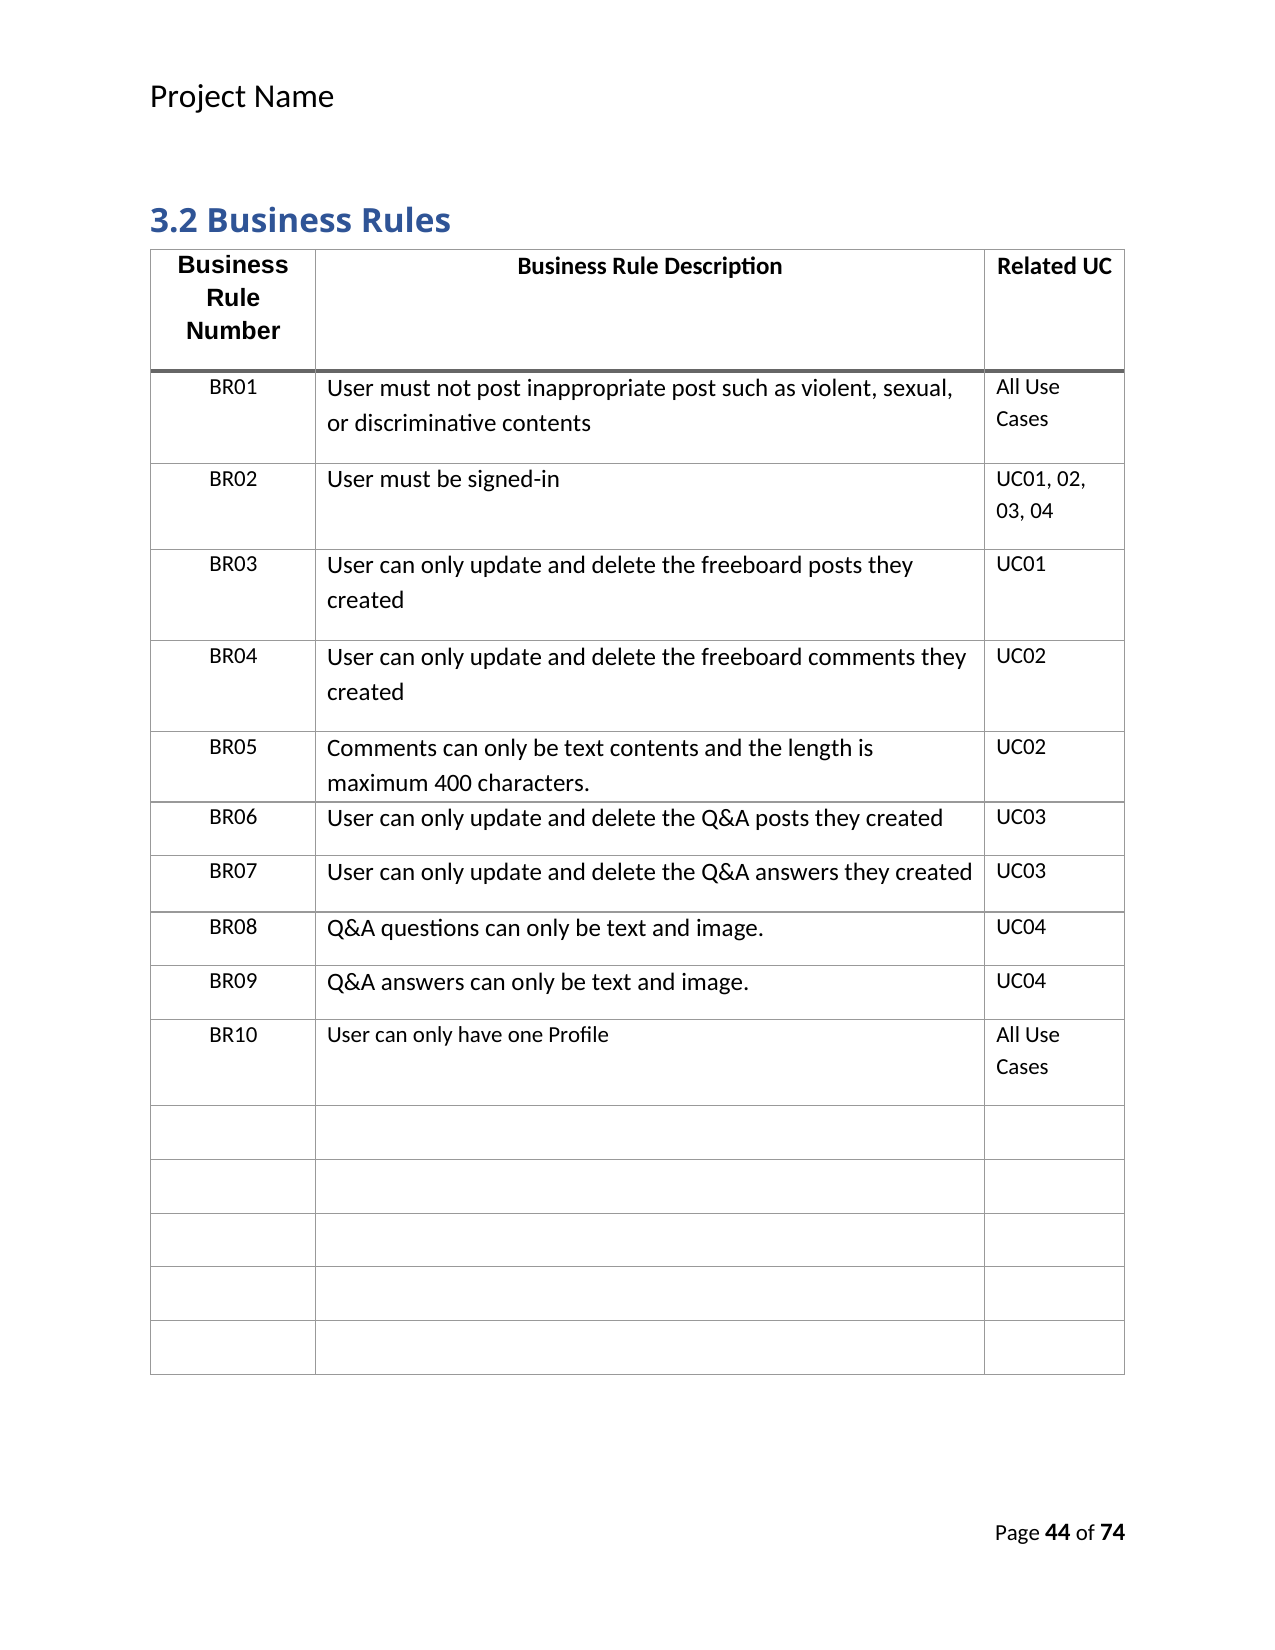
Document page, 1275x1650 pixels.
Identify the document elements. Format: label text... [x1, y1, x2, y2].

table_cell [151, 1214, 315, 1266]
table_cell BR09 [151, 966, 315, 1019]
table_cell UC04 [985, 913, 1124, 965]
table_cell User must not post inappropriate post such as violent, sexual, or discriminative contents [316, 373, 984, 463]
table_cell Q&A questions can only be text and image. [316, 913, 984, 965]
table_cell BR03 [151, 550, 315, 640]
table_cell User can only update and delete the freeboard comments they created [316, 641, 984, 731]
table_cell [151, 1160, 315, 1212]
table_cell BR05 [151, 732, 315, 801]
table_cell Comments can only be text contents and the length is maximum 400 characters. [316, 732, 984, 801]
table_cell BR10 [151, 1020, 315, 1105]
table_cell User must be signed-in [316, 464, 984, 548]
table_cell All Use Cases [985, 1020, 1124, 1105]
table_cell [316, 1106, 984, 1159]
table_cell BR02 [151, 464, 315, 548]
table_cell BR04 [151, 641, 315, 731]
table_cell [985, 1214, 1124, 1266]
table_cell BR06 [151, 803, 315, 855]
table_cell [151, 1106, 315, 1159]
table_cell BR01 [151, 373, 315, 463]
table_cell [316, 1267, 984, 1320]
table_header Related UC [985, 250, 1124, 369]
table_cell [985, 1160, 1124, 1212]
table_cell UC02 [985, 732, 1124, 801]
table_cell BR07 [151, 856, 315, 911]
table_cell User can only update and delete the Q&A answers they created [316, 856, 984, 911]
table_header Business Rule Description [316, 250, 984, 369]
table_cell UC01 [985, 550, 1124, 640]
table_cell [316, 1214, 984, 1266]
table_cell BR08 [151, 913, 315, 965]
table_cell [985, 1267, 1124, 1320]
table_cell All Use Cases [985, 373, 1124, 463]
table_cell [985, 1106, 1124, 1159]
table_cell User can only update and delete the freeboard posts they created [316, 550, 984, 640]
table_cell [316, 1321, 984, 1374]
table_cell [985, 1321, 1124, 1374]
table_cell User can only update and delete the Q&A posts they created [316, 803, 984, 855]
table_cell [151, 1321, 315, 1374]
table_cell User can only have one Profile [316, 1020, 984, 1105]
table_cell UC02 [985, 641, 1124, 731]
table_cell Q&A answers can only be text and image. [316, 966, 984, 1019]
table_cell UC03 [985, 803, 1124, 855]
table_cell [151, 1267, 315, 1320]
subtitle 3.2 Business Rules [150, 197, 1125, 242]
table_header Business Rule Number [151, 250, 315, 369]
table_cell UC03 [985, 856, 1124, 911]
table_cell [316, 1160, 984, 1212]
table_cell UC01, 02, 03, 04 [985, 464, 1124, 548]
table_cell UC04 [985, 966, 1124, 1019]
